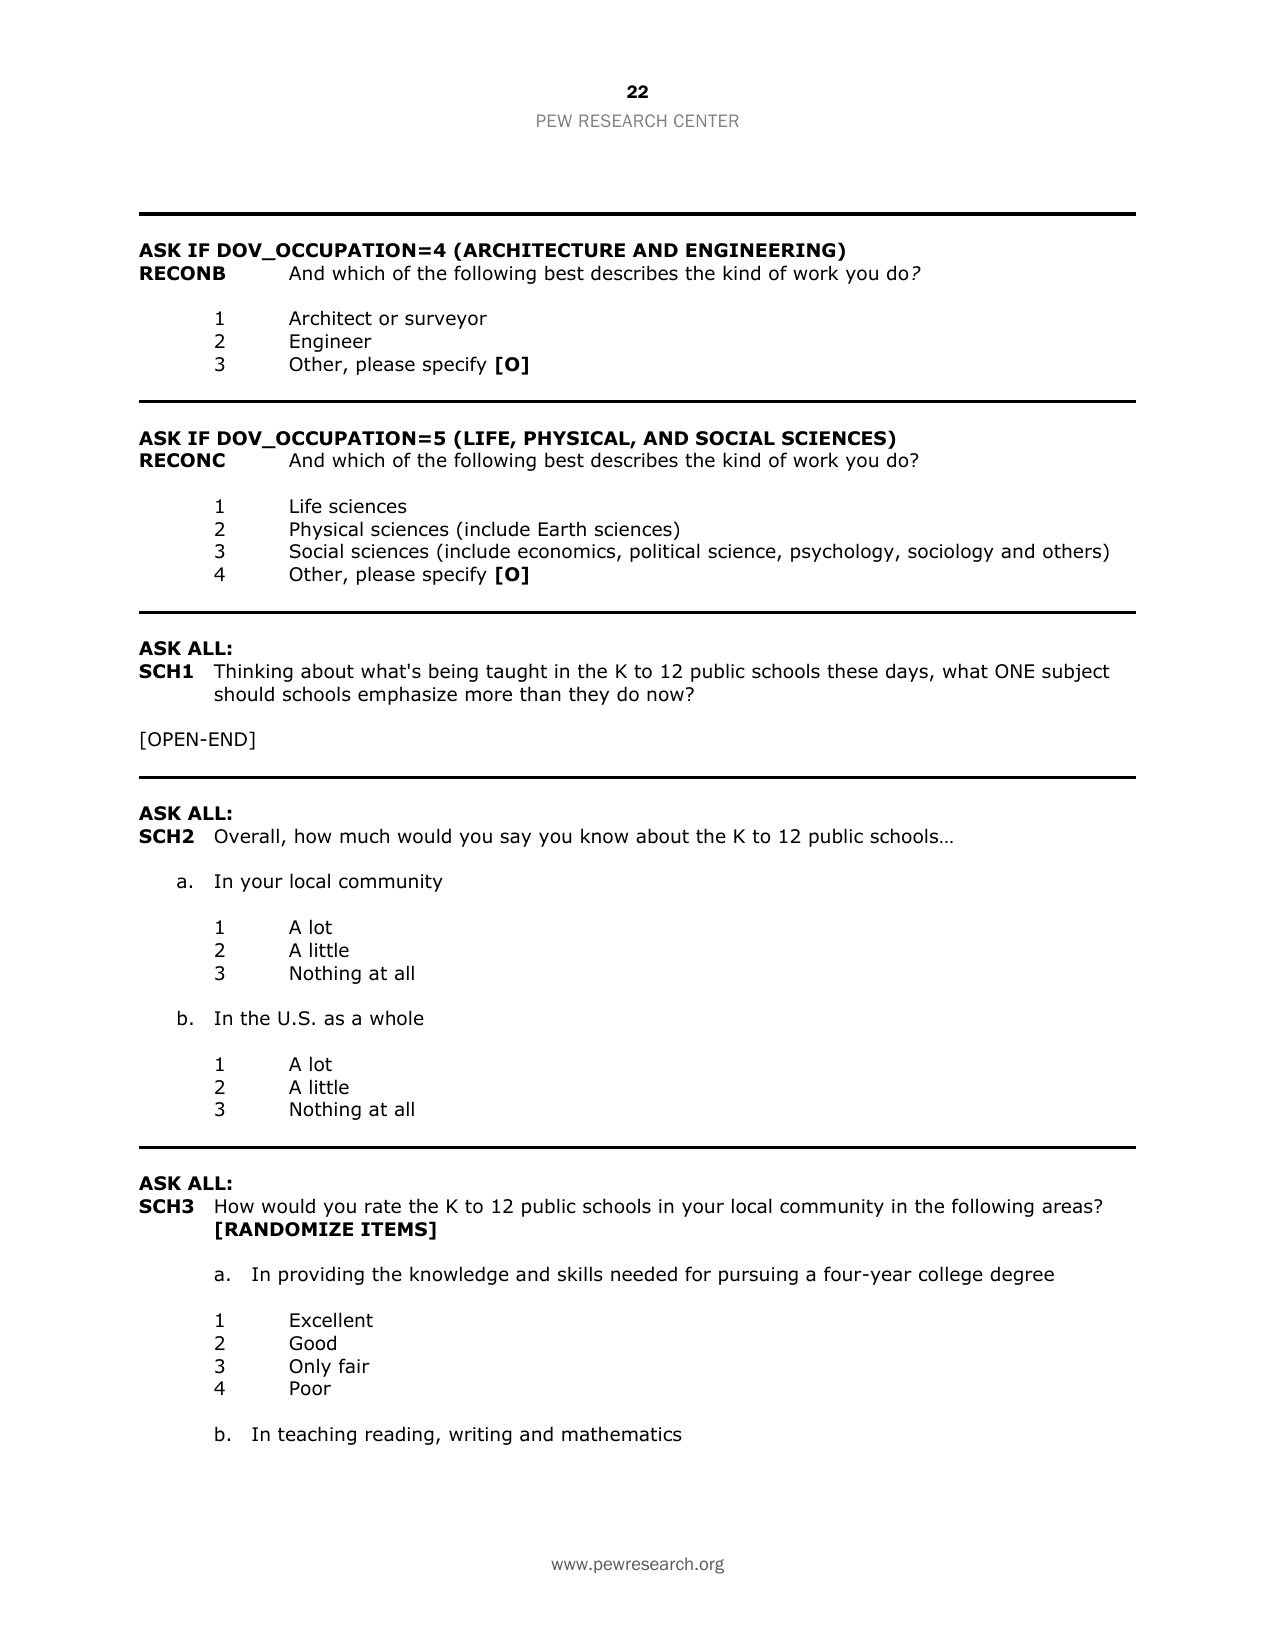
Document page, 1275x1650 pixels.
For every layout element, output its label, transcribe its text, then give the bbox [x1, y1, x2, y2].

list In teaching reading, writing and mathematics [214, 1423, 1136, 1445]
text SCH1 Thinking about what's being taught in the K to 12 public schools these days, what ONE subject should schools emphasize more than they do now? [139, 659, 1136, 705]
text ASK ALL: [139, 801, 1136, 824]
list In providing the knowledge and skills needed for pursuing a four-year college degree [214, 1263, 1136, 1286]
list Nothing at all [139, 961, 1136, 984]
list Excellent [139, 1308, 1136, 1331]
list A lot [139, 916, 1136, 938]
list In the U.S. as a whole [176, 1007, 1136, 1029]
list Architect or surveyor [139, 307, 1136, 329]
text RECONB And which of the following best describes the kind of work you do? [139, 261, 1136, 284]
text [OPEN-END] [139, 728, 1136, 751]
list In your local community [176, 870, 1136, 893]
text ASK IF DOV_OCCUPATION=4 (ARCHITECTURE AND ENGINEERING) [139, 238, 1136, 261]
list Other, please specify [O] [139, 352, 1136, 375]
text SCH2 Overall, how much would you say you know about the K to 12 public schools… [139, 824, 1136, 847]
text 2 Physical sciences (include Earth sciences) [139, 517, 1136, 540]
text ASK ALL: [139, 637, 1136, 659]
text ASK IF DOV_OCCUPATION=5 (LIFE, PHYSICAL, AND SOCIAL SCIENCES) [139, 426, 1136, 449]
text 3 Social sciences (include economics, political science, psychology, sociology and others) [139, 540, 1136, 563]
list Good [139, 1331, 1136, 1354]
list Only fair [139, 1354, 1136, 1377]
list Poor [139, 1377, 1136, 1400]
list A little [139, 938, 1136, 961]
list Engineer [139, 329, 1136, 352]
text 4 Other, please specify [O] [139, 563, 1136, 586]
text SCH3 How would you rate the K to 12 public schools in your local community in the following areas? [RANDOMIZE ITEMS] [139, 1194, 1136, 1240]
text 1 Life sciences [139, 494, 1136, 517]
list A lot [139, 1052, 1136, 1075]
text RECONC And which of the following best describes the kind of work you do? [139, 449, 1136, 472]
text ASK ALL: [139, 1172, 1136, 1194]
list Nothing at all [139, 1098, 1136, 1121]
list A little [139, 1075, 1136, 1098]
